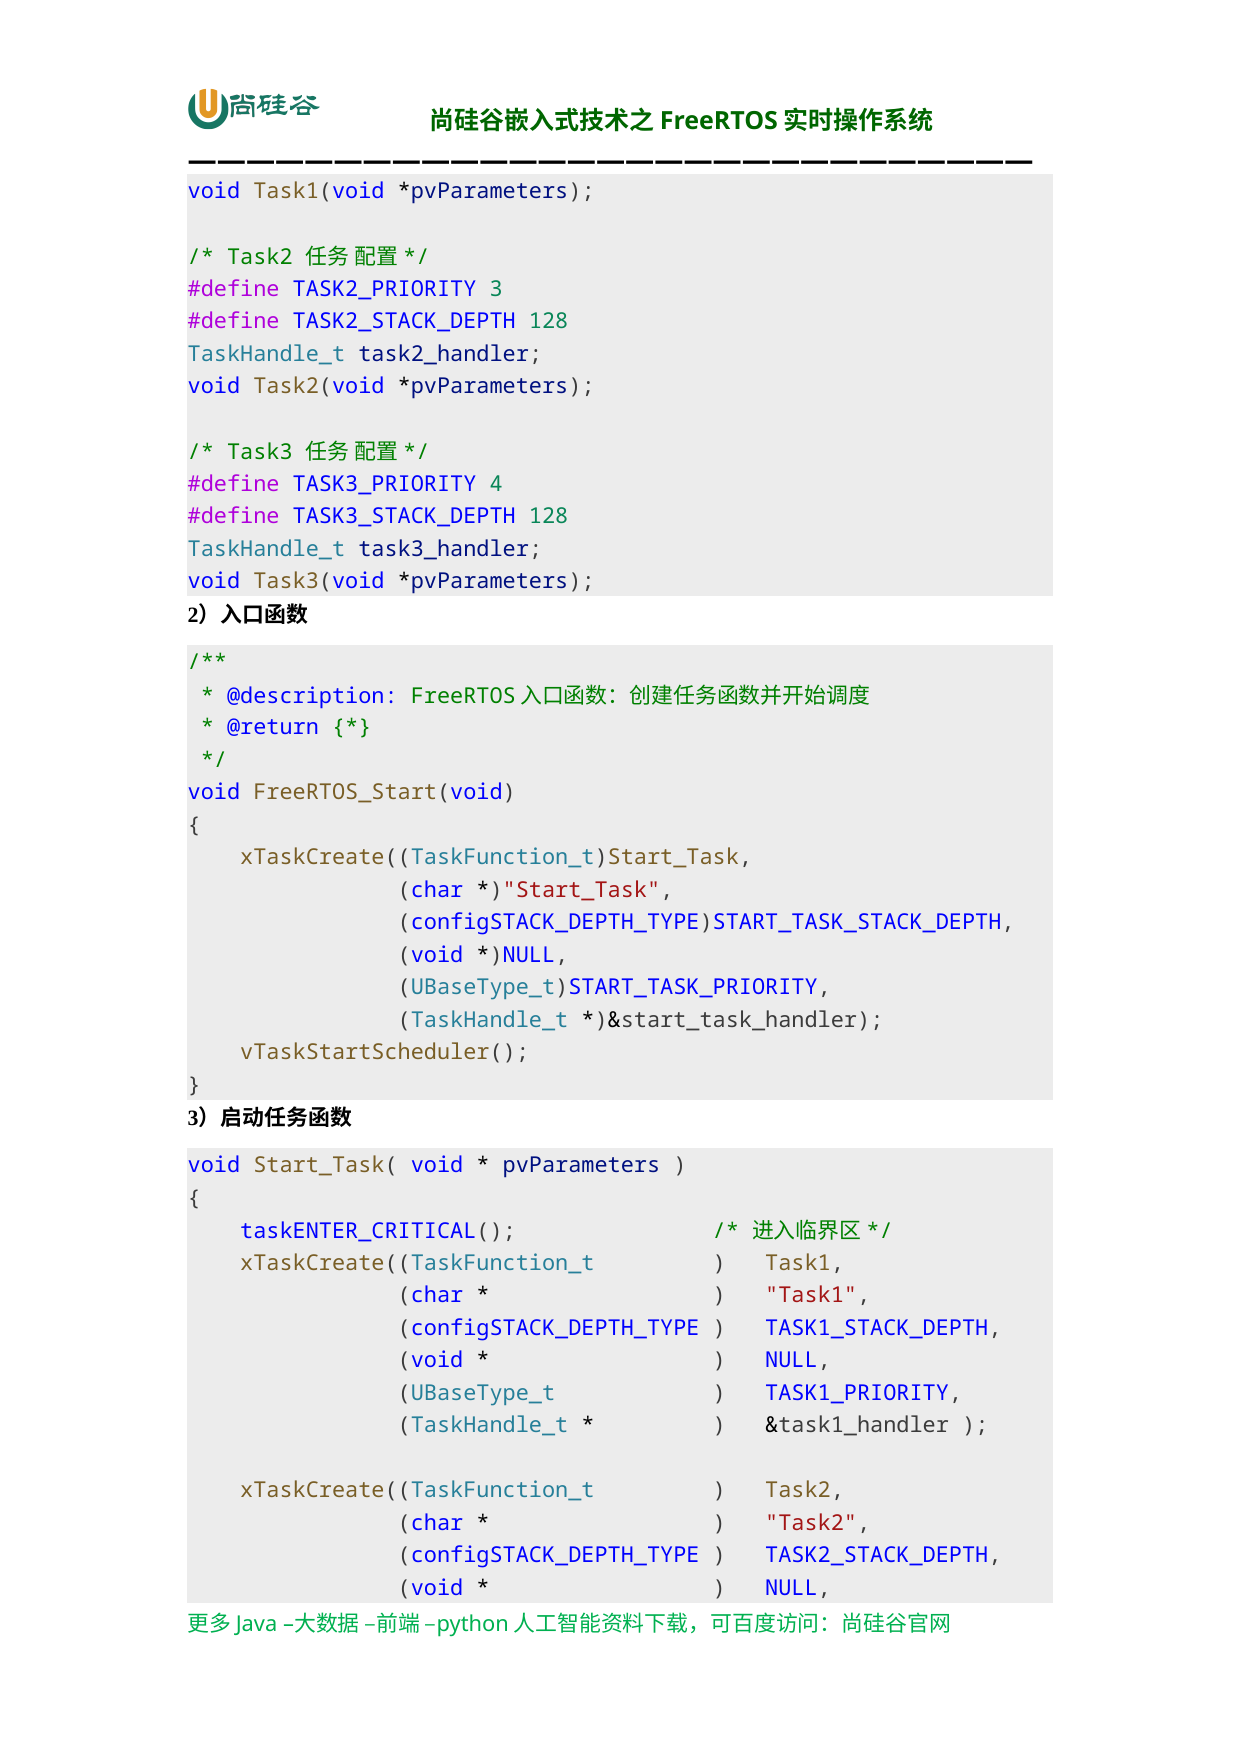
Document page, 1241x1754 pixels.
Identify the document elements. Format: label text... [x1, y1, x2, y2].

text { [187, 1181, 1053, 1213]
text (configSTACK_DEPTH_TYPE ) TASK2_STACK_DEPTH, [187, 1538, 1053, 1571]
text #define TASK2_STACK_DEPTH 128 [187, 304, 1053, 336]
text (TaskHandle_t * ) &task1_handler ); [187, 1408, 1053, 1441]
text vTaskStartScheduler(); [187, 1035, 1053, 1067]
text * @return {*} [187, 710, 1053, 742]
picture [187, 88, 321, 130]
text void Task1(void *pvParameters); [187, 174, 1053, 206]
text xTaskCreate((TaskFunction_t ) Task1, [187, 1246, 1053, 1278]
text #define TASK2_PRIORITY 3 [187, 271, 1053, 304]
text (void * ) NULL, [187, 1343, 1053, 1376]
text /* Task2 任务 配置 */ [187, 239, 1053, 271]
text (TaskHandle_t *)&start_task_handler); [187, 1002, 1053, 1035]
text void Start_Task( void * pvParameters ) [187, 1148, 1053, 1181]
text xTaskCreate((TaskFunction_t ) Task2, [187, 1473, 1053, 1506]
text 启动任务函数 [187, 1100, 1053, 1132]
text #define TASK3_STACK_DEPTH 128 [187, 499, 1053, 531]
text (UBaseType_t ) TASK1_PRIORITY, [187, 1376, 1053, 1408]
text (char *)"Start_Task", [187, 872, 1053, 905]
text 入口函数 [187, 596, 1053, 629]
text /** [187, 645, 1053, 677]
text /* Task3 任务 配置 */ [187, 434, 1053, 466]
text (char * ) "Task1", [187, 1278, 1053, 1311]
text (void *)NULL, [187, 937, 1053, 970]
text } [187, 1067, 1053, 1100]
text (configSTACK_DEPTH_TYPE)START_TASK_STACK_DEPTH, [187, 905, 1053, 937]
text (UBaseType_t)START_TASK_PRIORITY, [187, 970, 1053, 1002]
text TaskHandle_t task2_handler; [187, 336, 1053, 369]
text (configSTACK_DEPTH_TYPE ) TASK1_STACK_DEPTH, [187, 1311, 1053, 1343]
text */ [187, 742, 1053, 775]
text xTaskCreate((TaskFunction_t)Start_Task, [187, 840, 1053, 872]
text #define TASK3_PRIORITY 4 [187, 466, 1053, 499]
text { [187, 807, 1053, 840]
text * @description: FreeRTOS入口函数：创建任务函数并开始调度 [187, 677, 1053, 710]
text void Task3(void *pvParameters); [187, 564, 1053, 596]
text taskENTER_CRITICAL(); /* 进入临界区 */ [187, 1213, 1053, 1246]
text void Task2(void *pvParameters); [187, 369, 1053, 401]
text TaskHandle_t task3_handler; [187, 531, 1053, 564]
text (char * ) "Task2", [187, 1506, 1053, 1538]
text (void * ) NULL, [187, 1571, 1053, 1603]
text void FreeRTOS_Start(void) [187, 775, 1053, 807]
